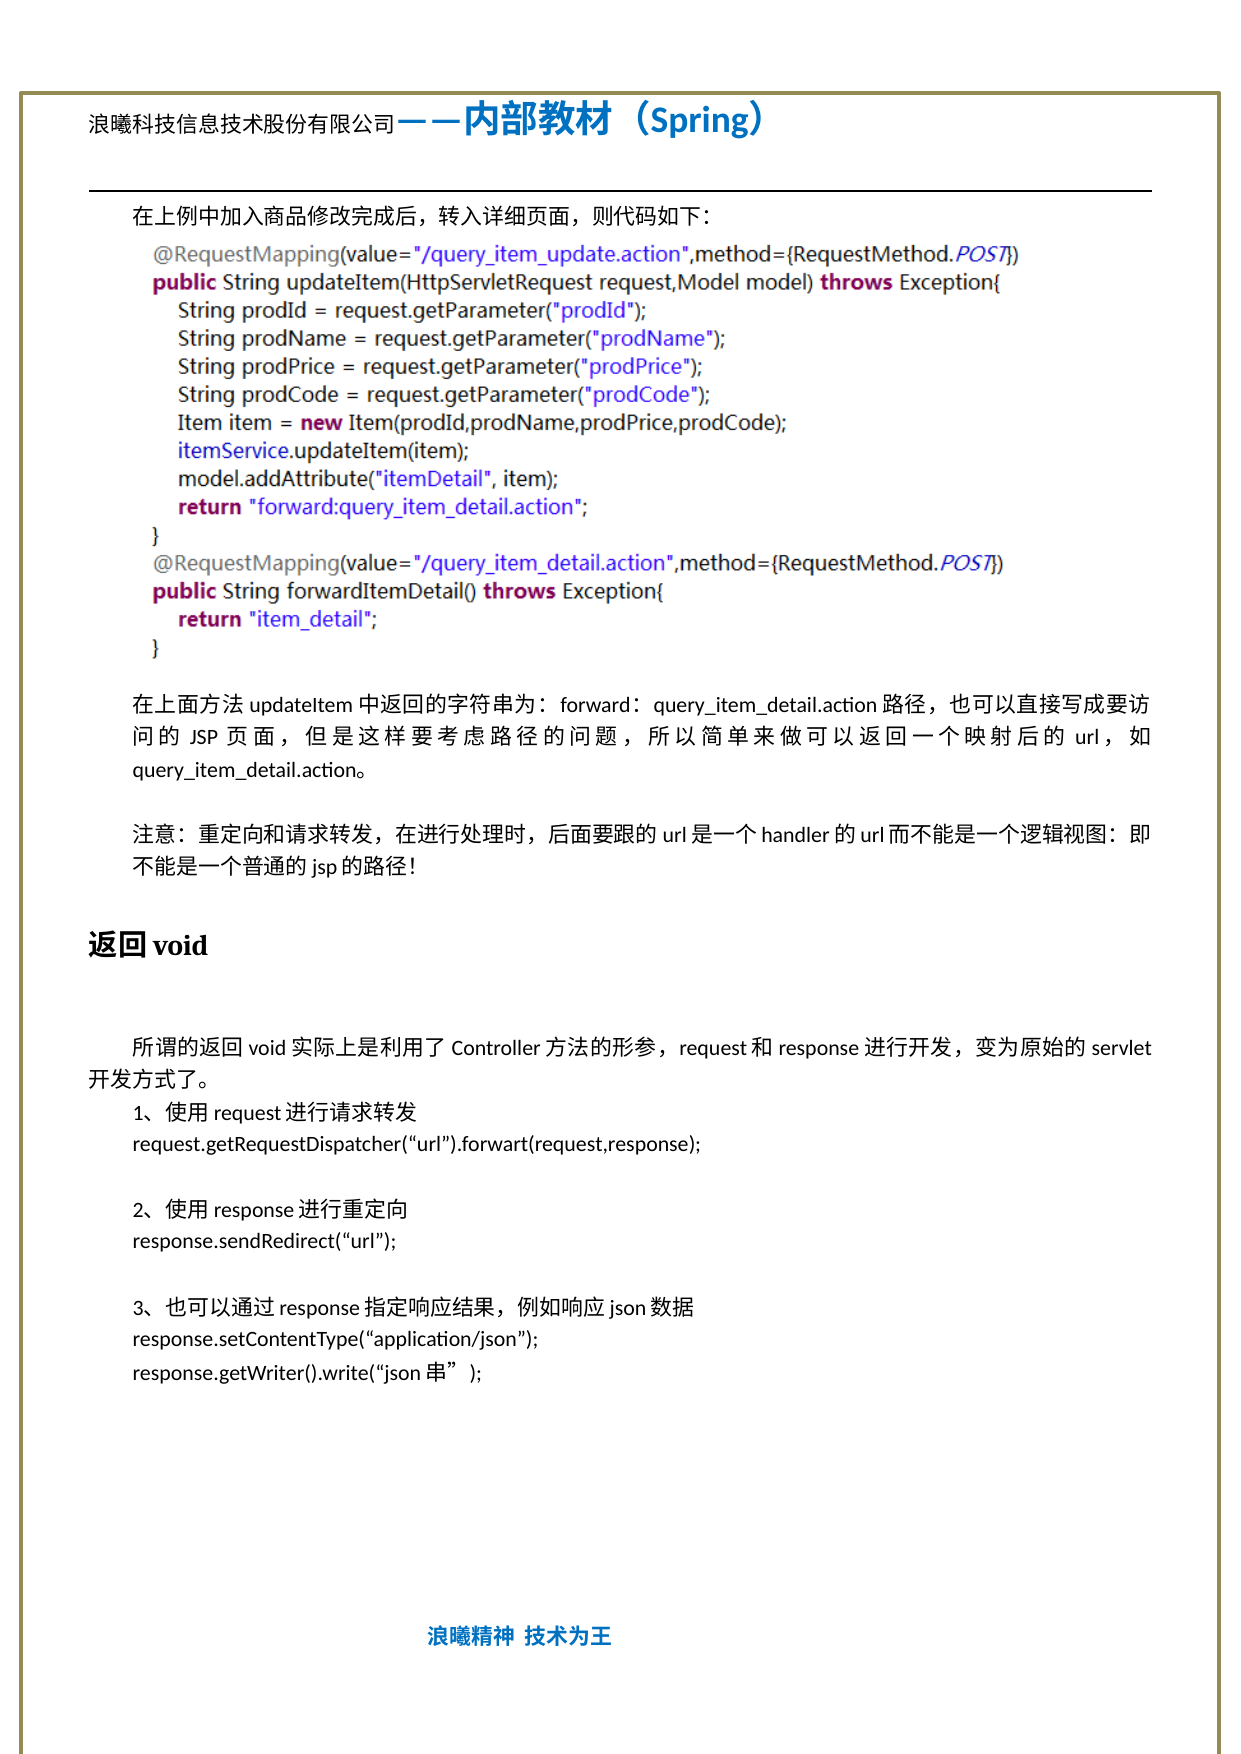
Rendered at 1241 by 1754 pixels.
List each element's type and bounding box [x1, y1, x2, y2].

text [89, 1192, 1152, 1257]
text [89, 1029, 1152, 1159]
picture [132, 231, 1033, 665]
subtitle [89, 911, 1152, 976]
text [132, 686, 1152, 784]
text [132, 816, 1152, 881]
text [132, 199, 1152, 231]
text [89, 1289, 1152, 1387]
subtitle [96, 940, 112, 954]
